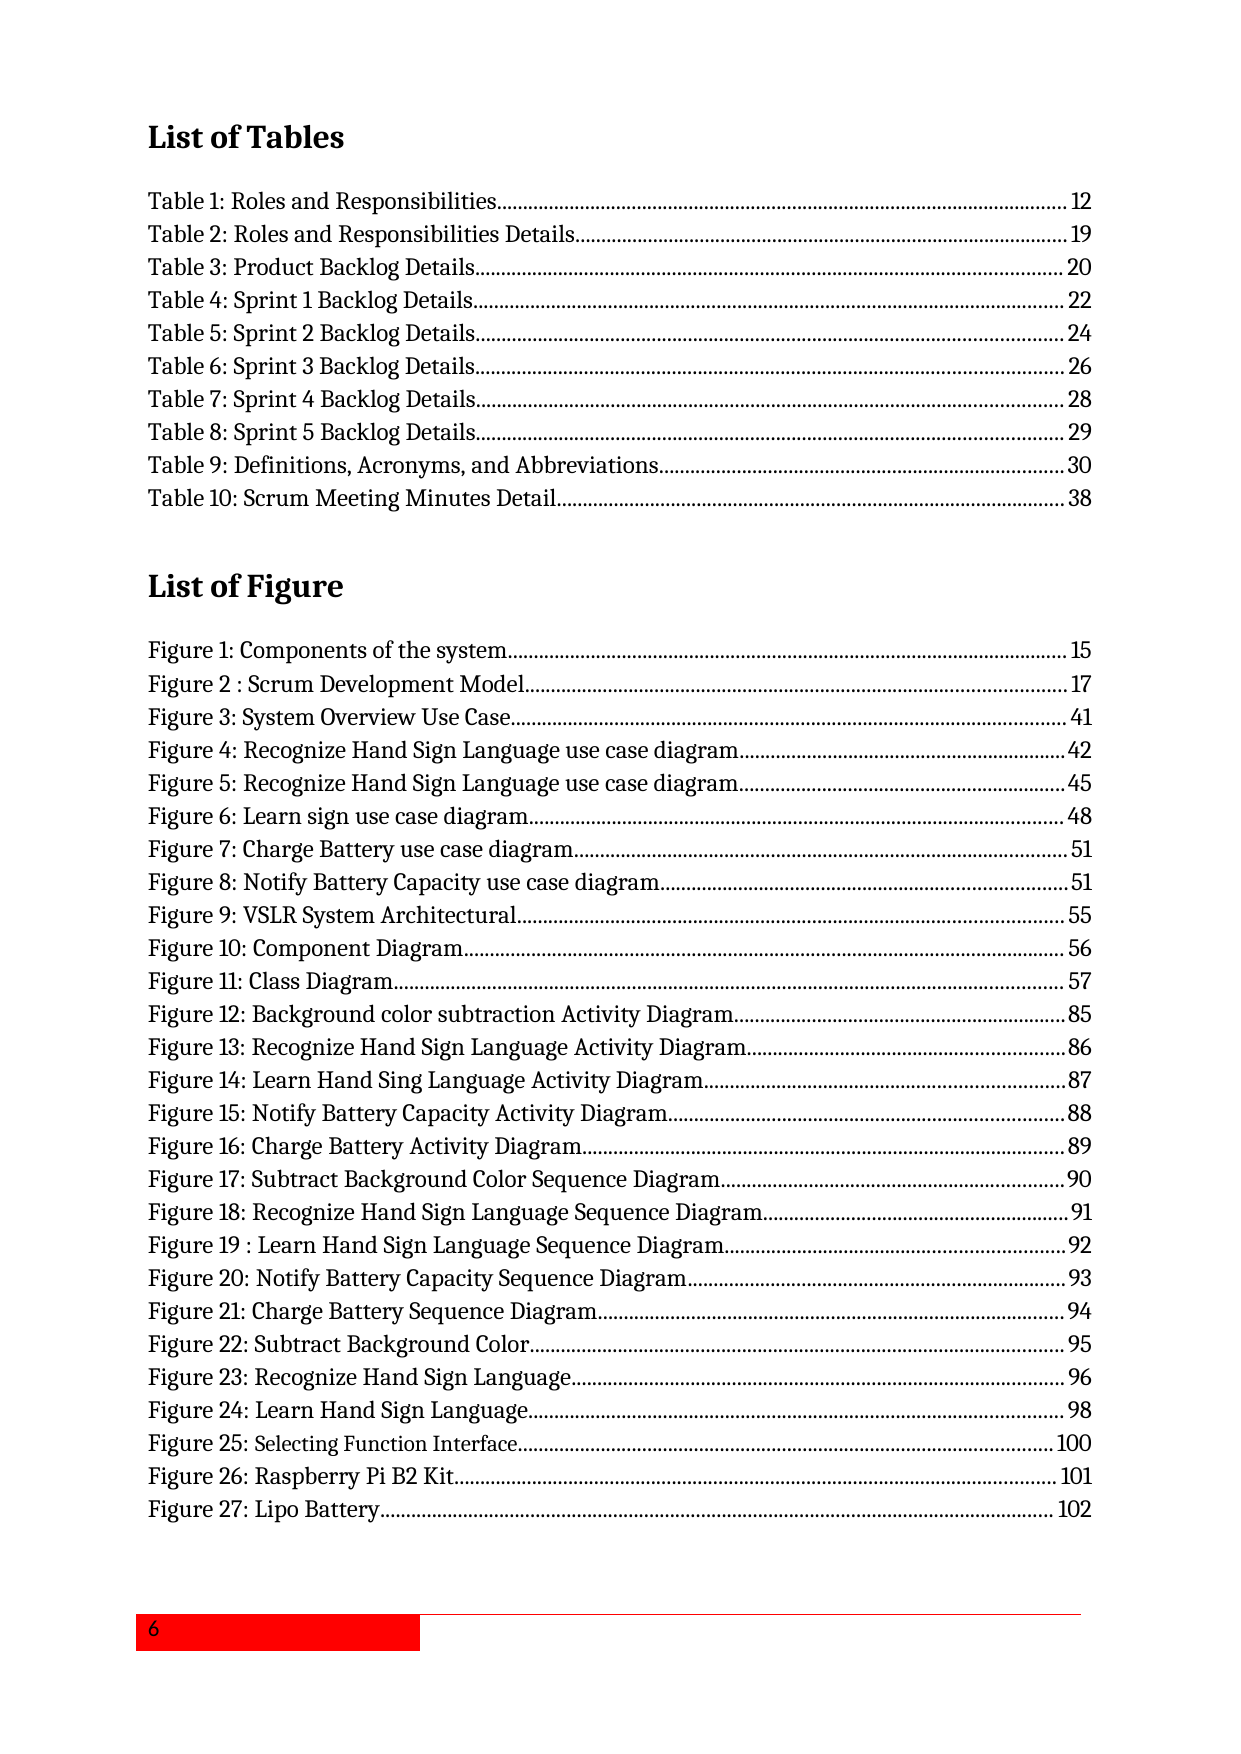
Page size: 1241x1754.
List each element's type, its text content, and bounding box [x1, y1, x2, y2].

text Figure 21: Charge Battery Sequence Diagram 94 [148, 1297, 1092, 1326]
text Figure 26: Raspberry Pi B2 Kit 101 [148, 1462, 1092, 1491]
subtitle List of Tables [148, 118, 1092, 156]
text Figure 7: Charge Battery use case diagram 51 [148, 834, 1092, 863]
text Figure 10: Component Diagram 56 [148, 934, 1092, 962]
text Figure 13: Recognize Hand Sign Language Activity Diagram 86 [148, 1033, 1092, 1061]
text Figure 4: Recognize Hand Sign Language use case diagram 42 [148, 736, 1092, 764]
text Figure 23: Recognize Hand Sign Language 96 [148, 1363, 1092, 1392]
text Figure 22: Subtract Background Color 95 [148, 1330, 1092, 1359]
text Table 9: Definitions, Acronyms, and Abbreviations 30 [148, 451, 1092, 479]
text Figure 6: Learn sign use case diagram 48 [148, 802, 1092, 830]
text Figure 17: Subtract Background Color Sequence Diagram 90 [148, 1165, 1092, 1193]
text Table 8: Sprint 5 Backlog Details 29 [148, 418, 1092, 447]
text Table 6: Sprint 3 Backlog Details 26 [148, 352, 1092, 381]
text Figure 18: Recognize Hand Sign Language Sequence Diagram 91 [148, 1198, 1092, 1227]
text Table 3: Product Backlog Details 20 [148, 253, 1092, 281]
text Table 5: Sprint 2 Backlog Details 24 [148, 319, 1092, 347]
text Figure 11: Class Diagram 57 [148, 967, 1092, 995]
subtitle List of Figure [148, 568, 1092, 606]
text Table 7: Sprint 4 Backlog Details 28 [148, 385, 1092, 413]
text Figure 27: Lipo Battery 102 [148, 1495, 1092, 1524]
text Table 2: Roles and Responsibilities Details 19 [148, 220, 1092, 248]
text Figure 24: Learn Hand Sign Language 98 [148, 1396, 1092, 1425]
text Figure 8: Notify Battery Capacity use case diagram 51 [148, 868, 1092, 896]
text Figure 12: Background color subtraction Activity Diagram 85 [148, 1000, 1092, 1028]
text Figure 1: Components of the system 15 [148, 636, 1092, 665]
text Figure 14: Learn Hand Sing Language Activity Diagram 87 [148, 1066, 1092, 1094]
text Figure 9: VSLR System Architectural 55 [148, 901, 1092, 929]
text Table 10: Scrum Meeting Minutes Detail 38 [148, 484, 1092, 513]
text Figure 19 : Learn Hand Sign Language Sequence Diagram 92 [148, 1231, 1092, 1259]
text Figure 3: System Overview Use Case 41 [148, 702, 1092, 731]
text Table 1: Roles and Responsibilities 12 [148, 187, 1092, 215]
text Table 4: Sprint 1 Backlog Details 22 [148, 286, 1092, 314]
text Figure 2 : Scrum Development Model 17 [148, 669, 1092, 698]
text Figure 20: Notify Battery Capacity Sequence Diagram 93 [148, 1264, 1092, 1293]
text Figure 16: Charge Battery Activity Diagram 89 [148, 1132, 1092, 1161]
text Figure 15: Notify Battery Capacity Activity Diagram 88 [148, 1099, 1092, 1127]
text Figure 25: Selecting Function Interface 100 [148, 1429, 1092, 1458]
text Figure 5: Recognize Hand Sign Language use case diagram 45 [148, 768, 1092, 797]
